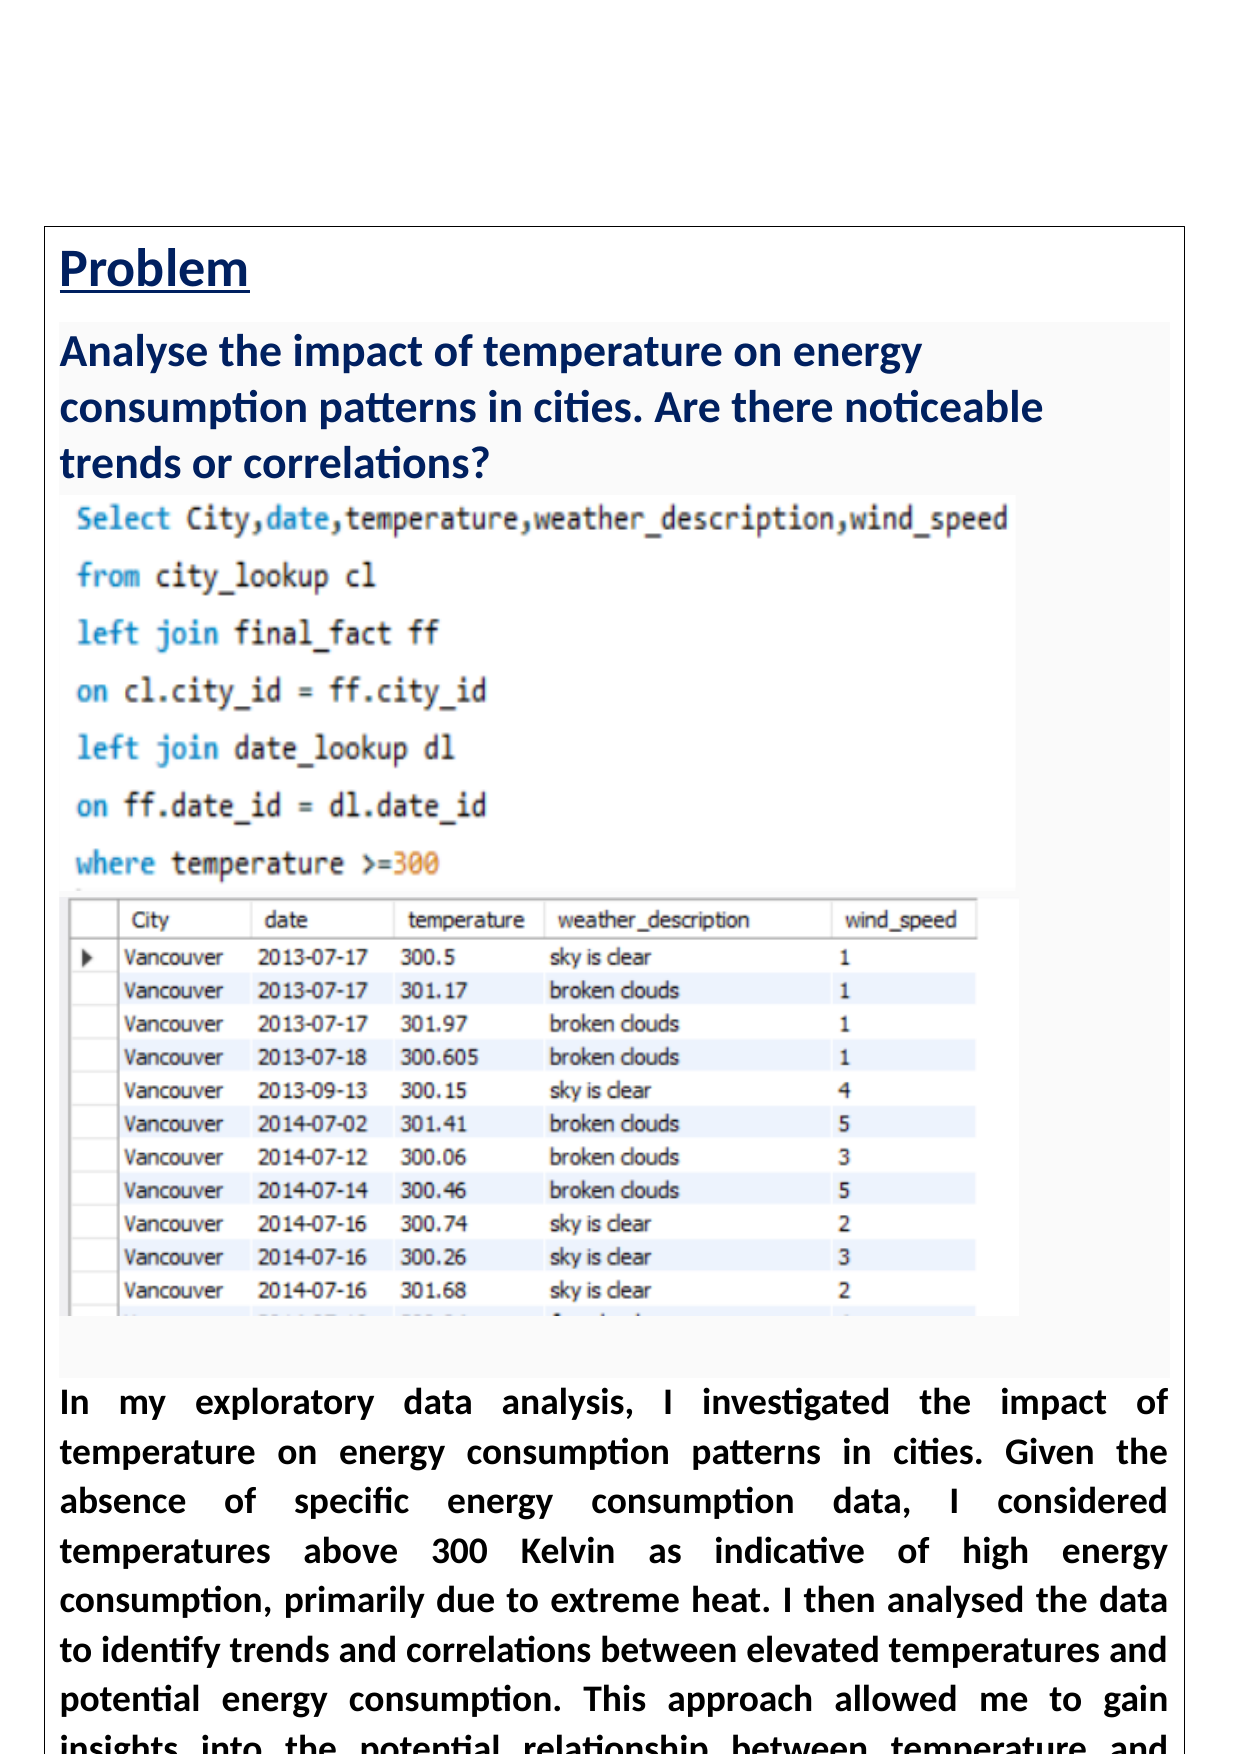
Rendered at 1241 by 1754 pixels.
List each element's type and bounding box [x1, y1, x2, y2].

picture [59, 495, 1016, 891]
picture [59, 897, 1019, 1316]
